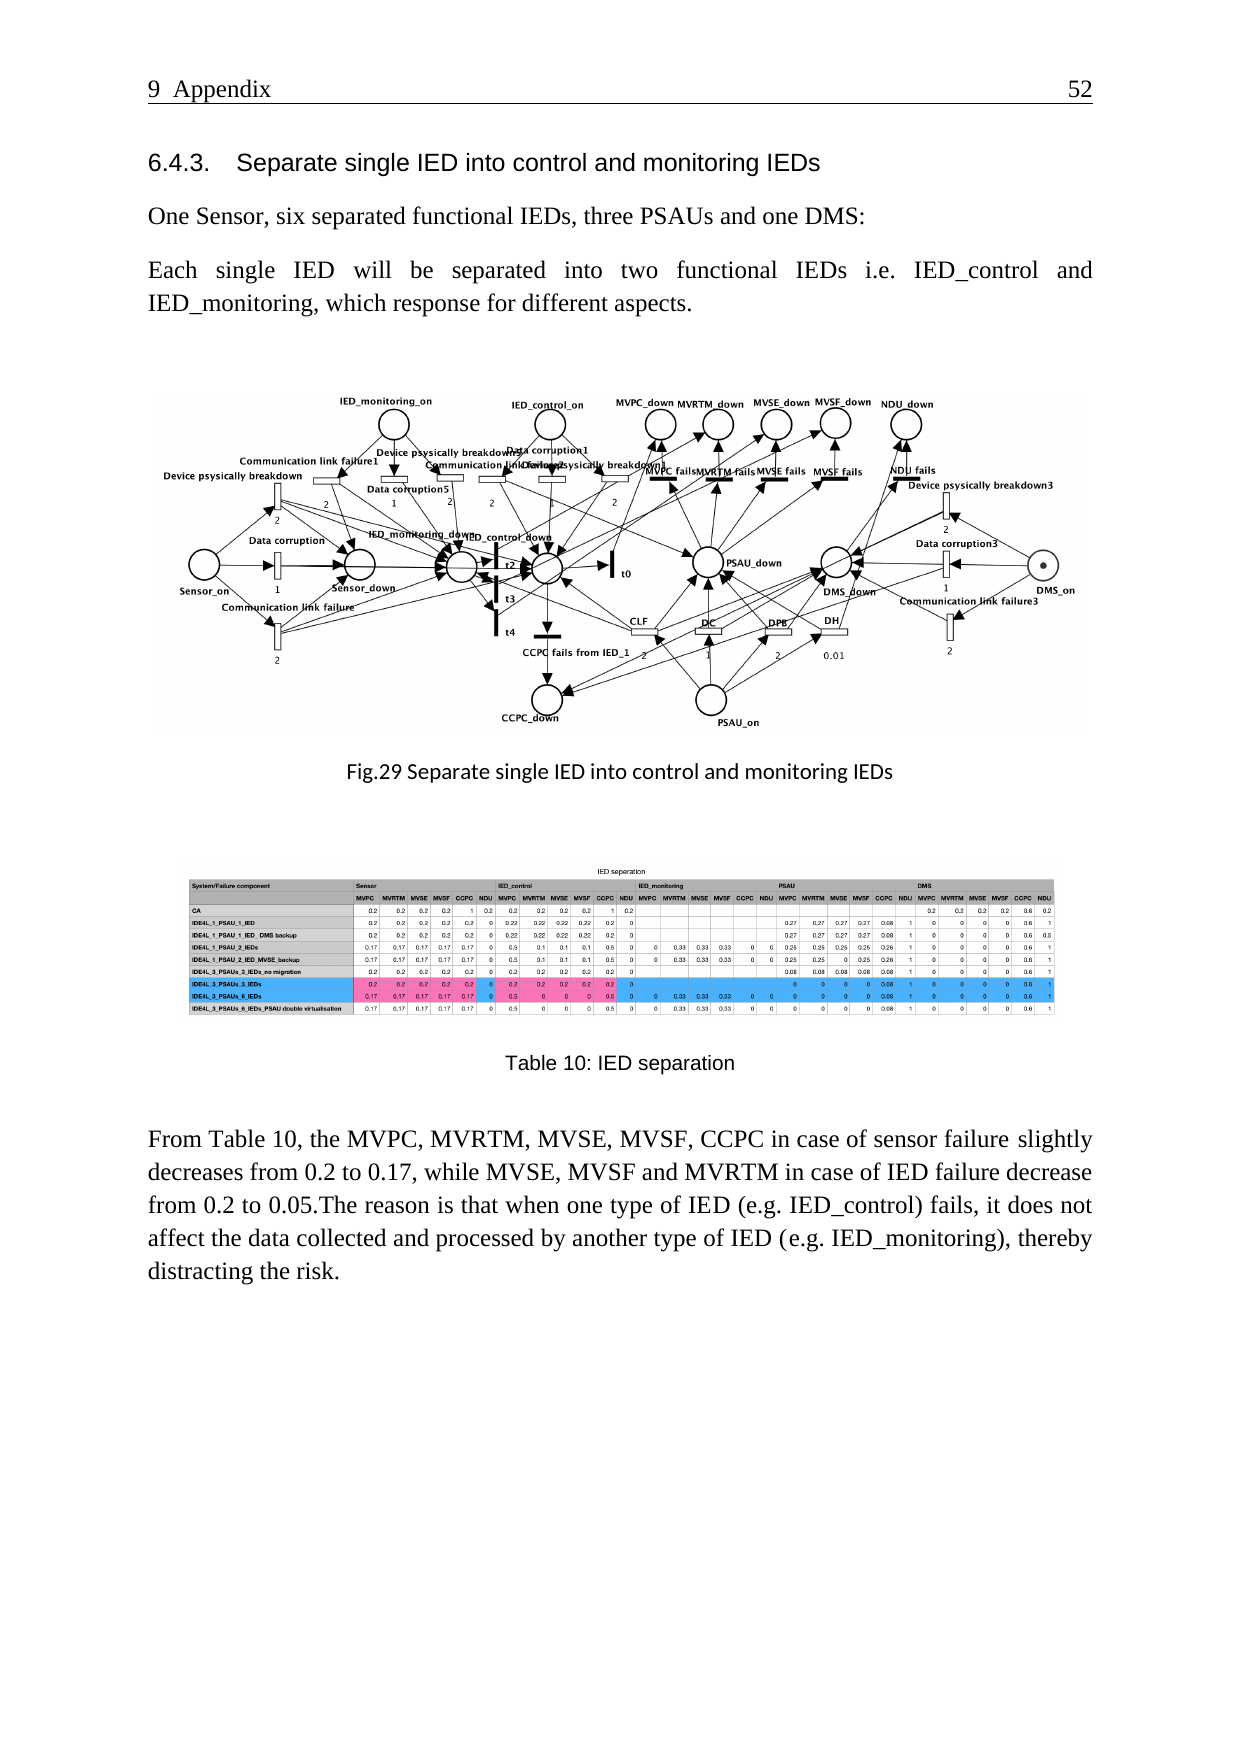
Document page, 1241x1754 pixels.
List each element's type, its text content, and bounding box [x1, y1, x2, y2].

text From Table 10, the MVPC, MVRTM, MVSE, MVSF, CCPC in case of sensor failure slightly decreases from 0.2 to 0.17, while MVSE, MVSF and MVRTM in case of IED failure decrease from 0.2 to 0.05.The reason is that when one type of IED (e.g. IED_control) fails, it does not affect the data collected and processed by another type of IED (e.g. IED_monitoring), thereby distracting the risk. [148, 1124, 1093, 1285]
text Each single IED will be separated into two functional IEDs i.e. IED_control and IED_monitoring, which response for different aspects. [148, 255, 1093, 317]
title Separate single IED into control and monitoring IEDs [148, 148, 1093, 176]
text Table 10: IED separation [148, 1051, 1093, 1074]
picture [177, 863, 1064, 1021]
text One Sensor, six separated functional IEDs, three PSAUs and one DMS: [148, 201, 1093, 230]
picture [153, 396, 1089, 732]
text Fig.29 Separate single IED into control and monitoring IEDs [148, 757, 1093, 785]
